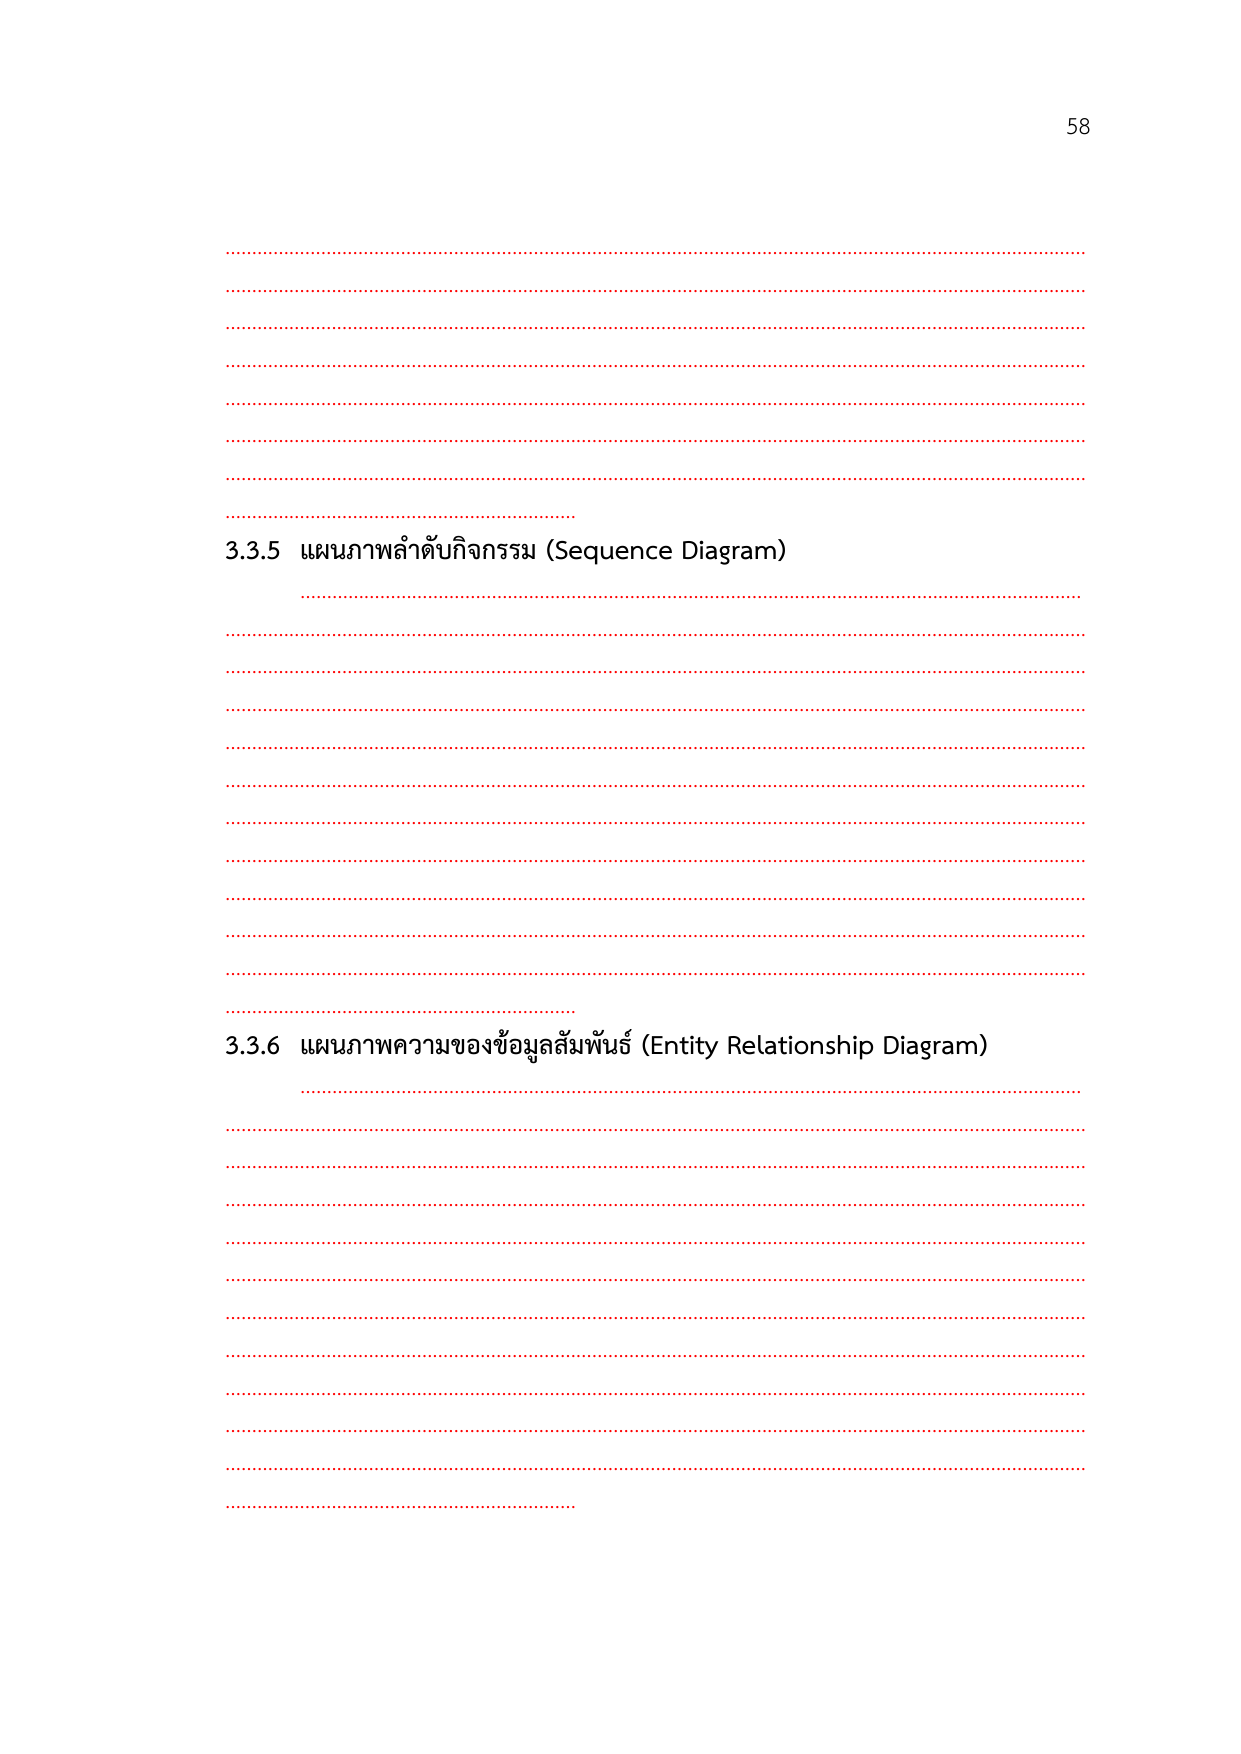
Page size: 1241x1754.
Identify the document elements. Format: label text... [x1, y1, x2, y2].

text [225, 225, 1090, 527]
subtitle แผนภาพความของข้อมูลสัมพันธ์ (Entity Relationship Diagram) [225, 1022, 1090, 1064]
subtitle แผนภาพลำดับกิจกรรม (Sequence Diagram) [225, 527, 1090, 569]
